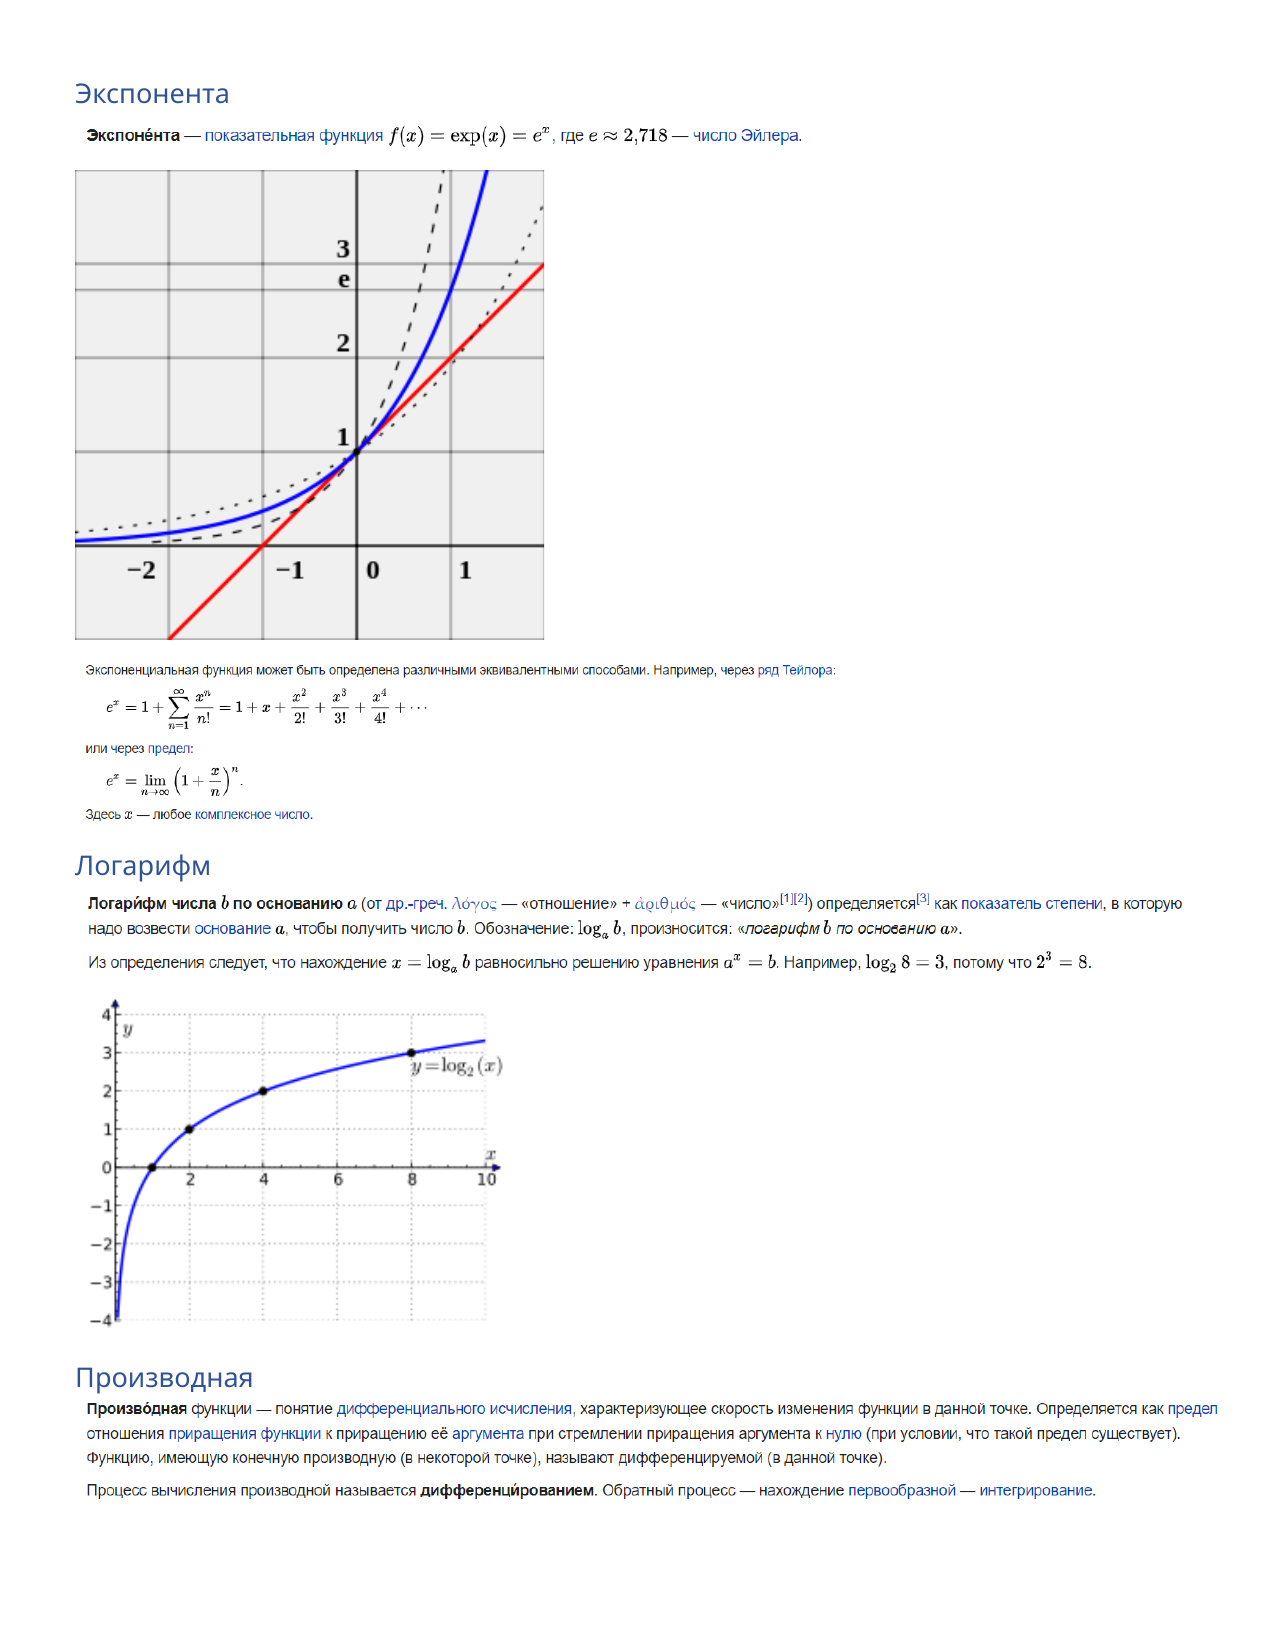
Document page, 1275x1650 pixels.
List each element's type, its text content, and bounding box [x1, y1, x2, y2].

picture [75, 995, 508, 1340]
subtitle Экспонента [75, 75, 1200, 112]
subtitle Производная [75, 1359, 1200, 1396]
picture [75, 170, 545, 640]
picture [75, 1398, 1248, 1503]
picture [75, 658, 1241, 828]
subtitle Логарифм [75, 846, 1200, 883]
picture [75, 886, 1215, 977]
picture [75, 114, 1209, 152]
